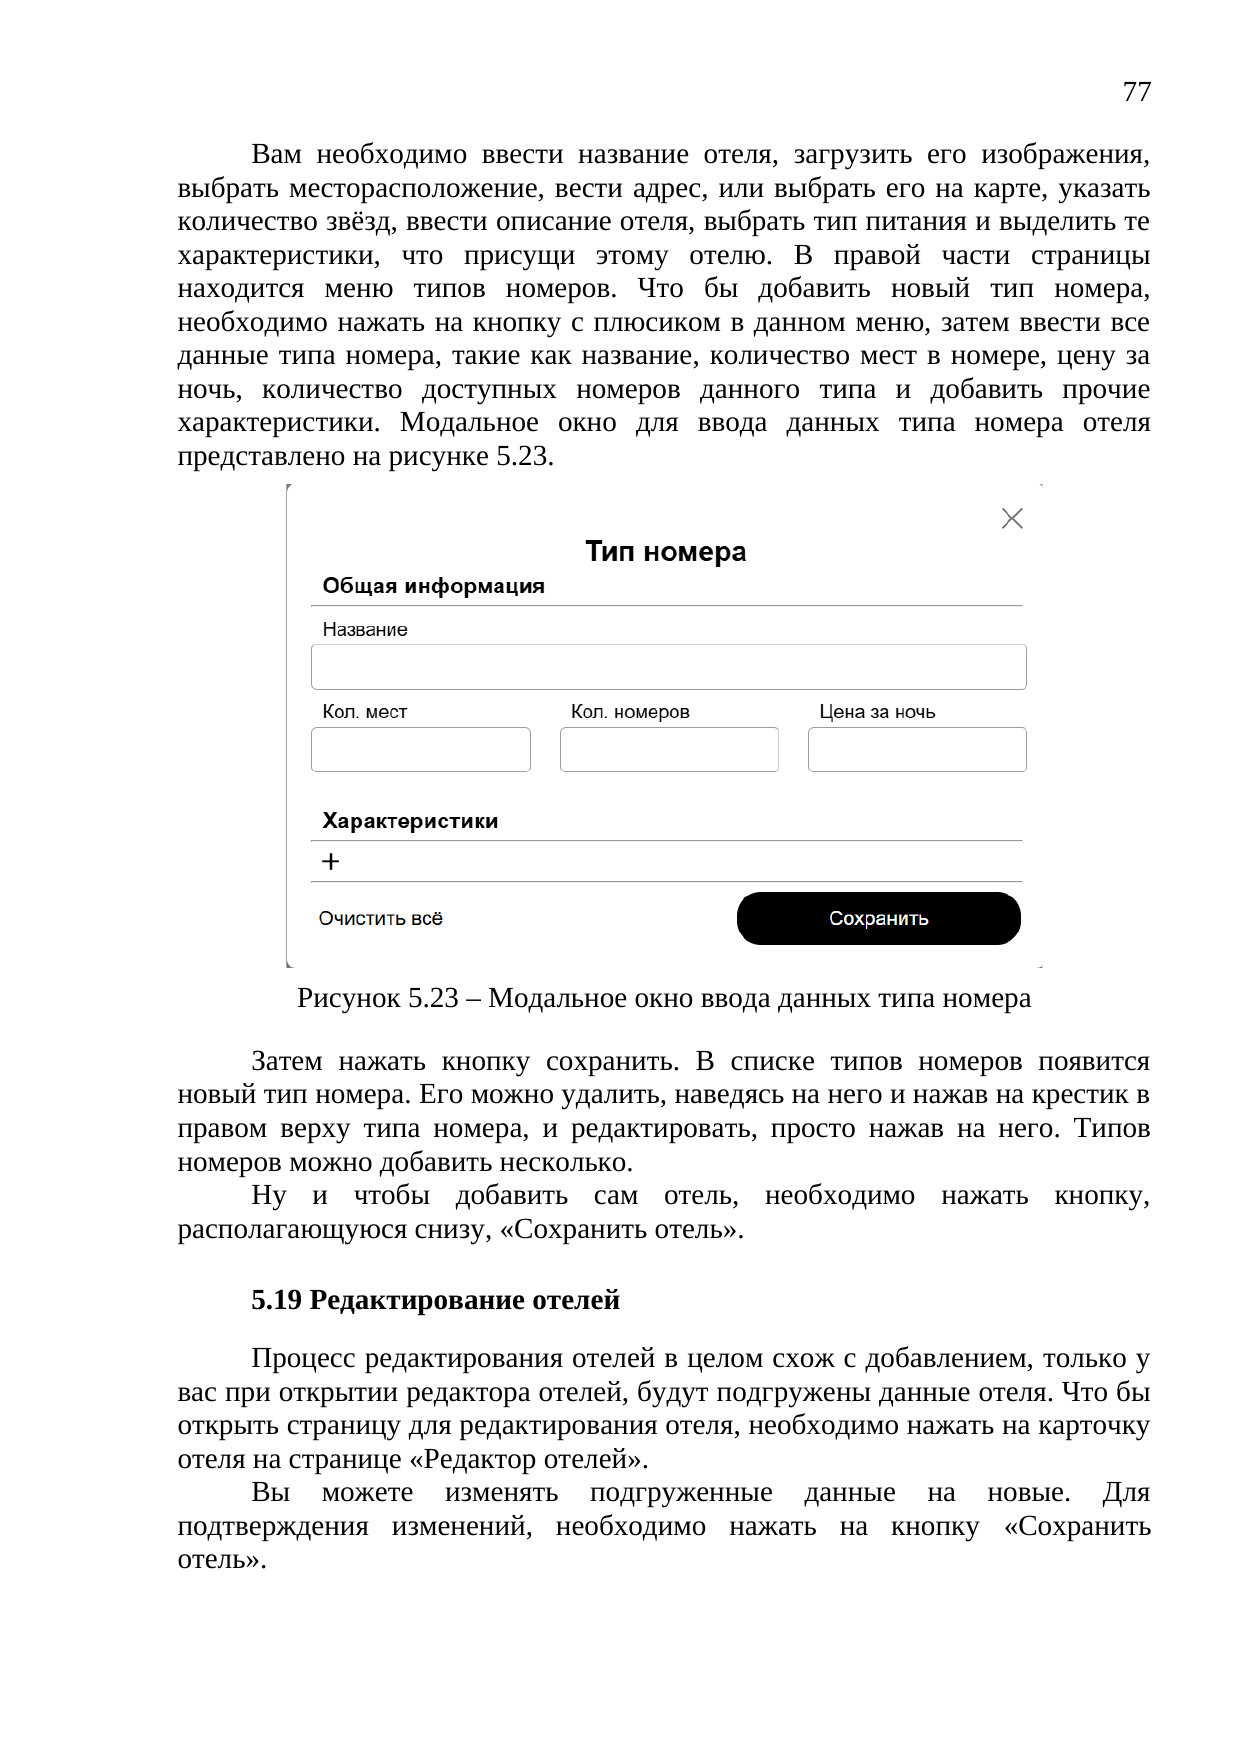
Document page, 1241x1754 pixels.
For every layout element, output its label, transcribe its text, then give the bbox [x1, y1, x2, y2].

text Рисунок 5.23 – Модальное окно ввода данных типа номера [177, 980, 1152, 1014]
picture [286, 484, 1043, 968]
text Затем нажать кнопку сохранить. В списке типов номеров появится новый тип номера. Его можно удалить, наведясь на него и нажав на крестик в правом верху типа номера, и редактировать, просто нажав на него. Типов номеров можно добавить несколько. [177, 1043, 1152, 1177]
text Процесс редактирования отелей в целом схож с добавлением, только у вас при открытии редактора отелей, будут подгружены данные отеля. Что бы открыть страницу для редактирования отеля, необходимо нажать на карточку отеля на странице «Редактор отелей». [177, 1340, 1152, 1474]
text Вы можете изменять подгруженные данные на новые. Для подтверждения изменений, необходимо нажать на кнопку «Сохранить отель». [177, 1474, 1152, 1575]
text Редактирование отелей [251, 1282, 1152, 1315]
text Вам необходимо ввести название отеля, загрузить его изображения, выбрать месторасположение, вести адрес, или выбрать его на карте, указать количество звёзд, ввести описание отеля, выбрать тип питания и выделить те характеристики, что присущи этому отелю. В правой части страницы находится меню типов номеров. Что бы добавить новый тип номера, необходимо нажать на кнопку с плюсиком в данном меню, затем ввести все данные типа номера, такие как название, количество мест в номере, цену за ночь, количество доступных номеров данного типа и добавить прочие характеристики. Модальное окно для ввода данных типа номера отеля представлено на рисунке 5.23. [177, 136, 1152, 472]
text Ну и чтобы добавить сам отель, необходимо нажать кнопку, располагающуюся снизу, «Сохранить отель». [177, 1177, 1152, 1244]
